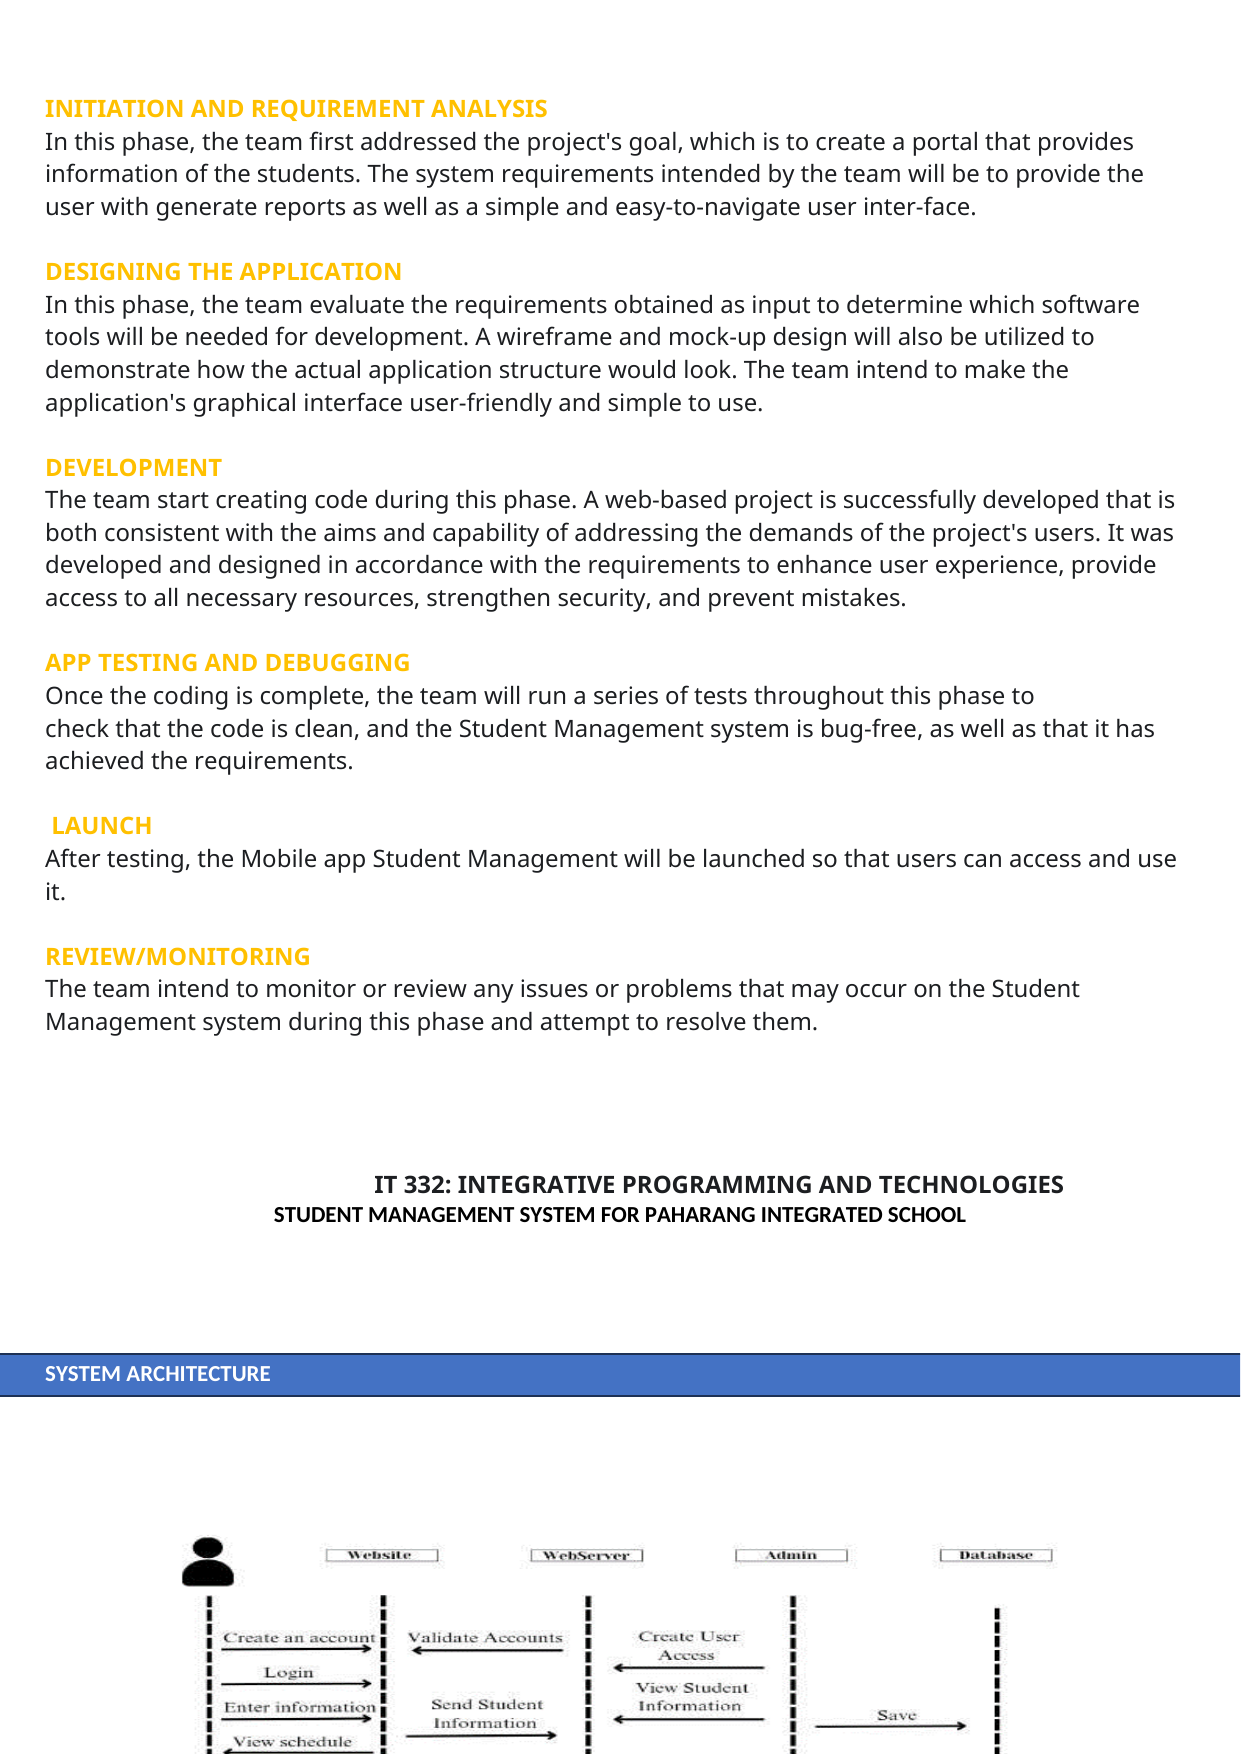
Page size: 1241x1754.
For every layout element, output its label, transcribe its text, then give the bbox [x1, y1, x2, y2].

text achieved the requirements. [45, 744, 1195, 777]
text REVIEW/MONITORING [45, 939, 1195, 972]
text IT 332: INTEGRATIVE PROGRAMMING AND TECHNOLOGIES [45, 1168, 1195, 1200]
text LAUNCH [45, 809, 1195, 842]
text The team intend to monitor or review any issues or problems that may occur on the Student Management system during this phase and attempt to resolve them. [45, 972, 1195, 1037]
text DEVELOPMENT [45, 451, 1195, 483]
text check that the code is clean, and the Student Management system is bug-free, as well as that it has [45, 711, 1195, 744]
text After testing, the Mobile app Student Management will be launched so that users can access and use it. [45, 842, 1195, 907]
text The team start creating code during this phase. A web-based project is successfully developed that is both consistent with the aims and capability of addressing the demands of the project's users. It was developed and designed in accordance with the requirements to enhance user experience, provide access to all necessary resources, strengthen security, and prevent mistakes. [45, 483, 1195, 613]
text SYSTEM ARCHITECTURE [45, 1359, 1195, 1387]
text STUDENT MANAGEMENT SYSTEM FOR PAHARANG INTEGRATED SCHOOL [45, 1200, 1195, 1228]
text APP TESTING AND DEBUGGING [45, 646, 1195, 679]
text In this phase, the team first addressed the project's goal, which is to create a portal that provides information of the students. The system requirements intended by the team will be to provide the user with generate reports as well as a simple and easy-to-navigate user inter-face. [45, 124, 1195, 222]
text Once the coding is complete, the team will run a series of tests throughout this phase to [45, 679, 1195, 711]
picture [45, 1455, 1170, 1754]
text DESIGNING THE APPLICATION [45, 255, 1195, 287]
text In this phase, the team evaluate the requirements obtained as input to determine which software tools will be needed for development. A wireframe and mock-up design will also be utilized to demonstrate how the actual application structure would look. The team intend to make the application's graphical interface user-friendly and simple to use. [45, 287, 1195, 418]
text INITIATION AND REQUIREMENT ANALYSIS [45, 92, 1195, 124]
